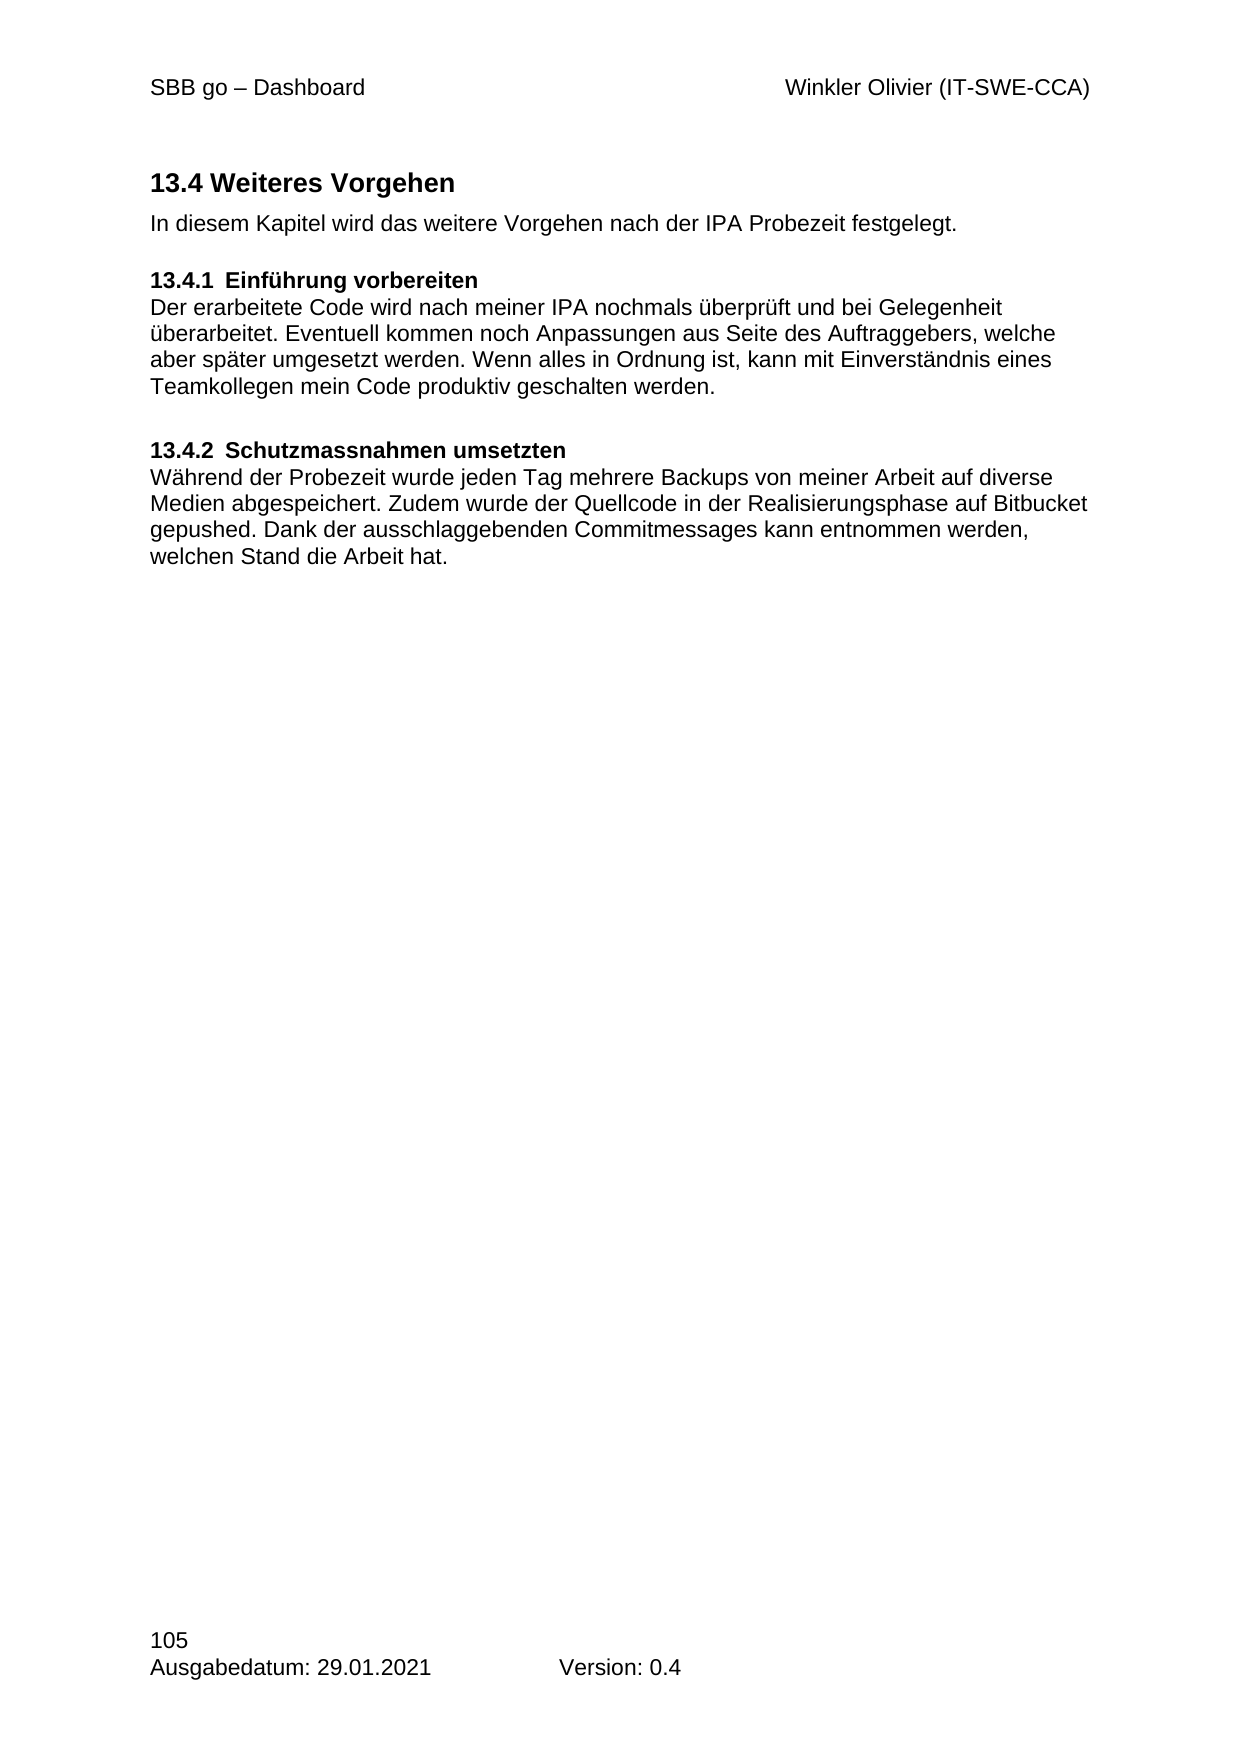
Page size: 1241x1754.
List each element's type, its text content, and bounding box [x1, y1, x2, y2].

subtitle Schutzmassnahmen umsetzten [150, 437, 1090, 464]
text Während der Probezeit wurde jeden Tag mehrere Backups von meiner Arbeit auf diverse Medien abgespeichert. Zudem wurde der Quellcode in der Realisierungsphase auf Bitbucket gepushed. Dank der ausschlaggebenden Commitmessages kann entnommen werden, welchen Stand die Arbeit hat. [150, 464, 1090, 569]
subtitle Weiteres Vorgehen [150, 167, 1090, 198]
subtitle Einführung vorbereiten [150, 267, 1090, 294]
text In diesem Kapitel wird das weitere Vorgehen nach der IPA Probezeit festgelegt. [150, 210, 1090, 237]
text Der erarbeitete Code wird nach meiner IPA nochmals überprüft und bei Gelegenheit überarbeitet. Eventuell kommen noch Anpassungen aus Seite des Auftraggebers, welche aber später umgesetzt werden. Wenn alles in Ordnung ist, kann mit Einverständnis eines Teamkollegen mein Code produktiv geschalten werden. [150, 294, 1090, 399]
